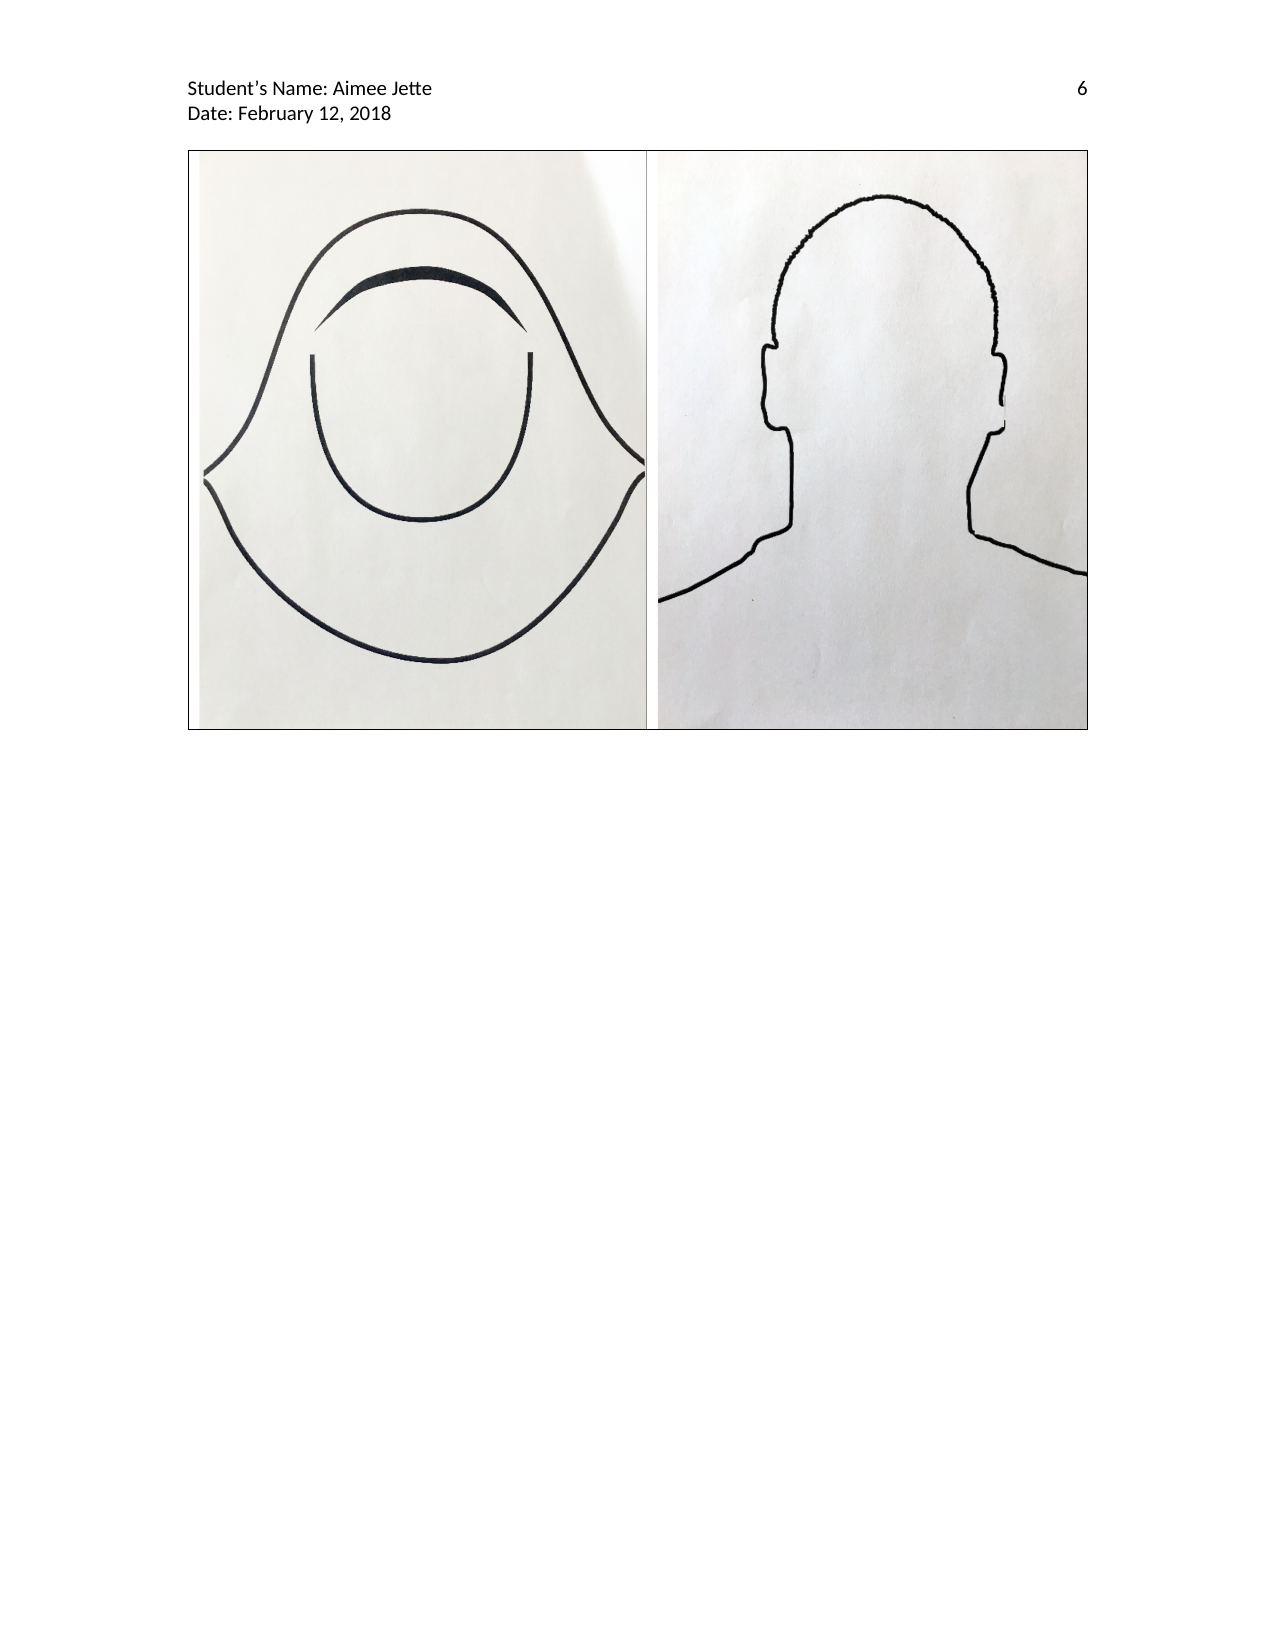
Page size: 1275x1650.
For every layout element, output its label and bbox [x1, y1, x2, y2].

picture [657, 151, 1087, 729]
table_cell [189, 151, 199, 729]
picture [199, 151, 647, 729]
table_cell [647, 151, 657, 729]
